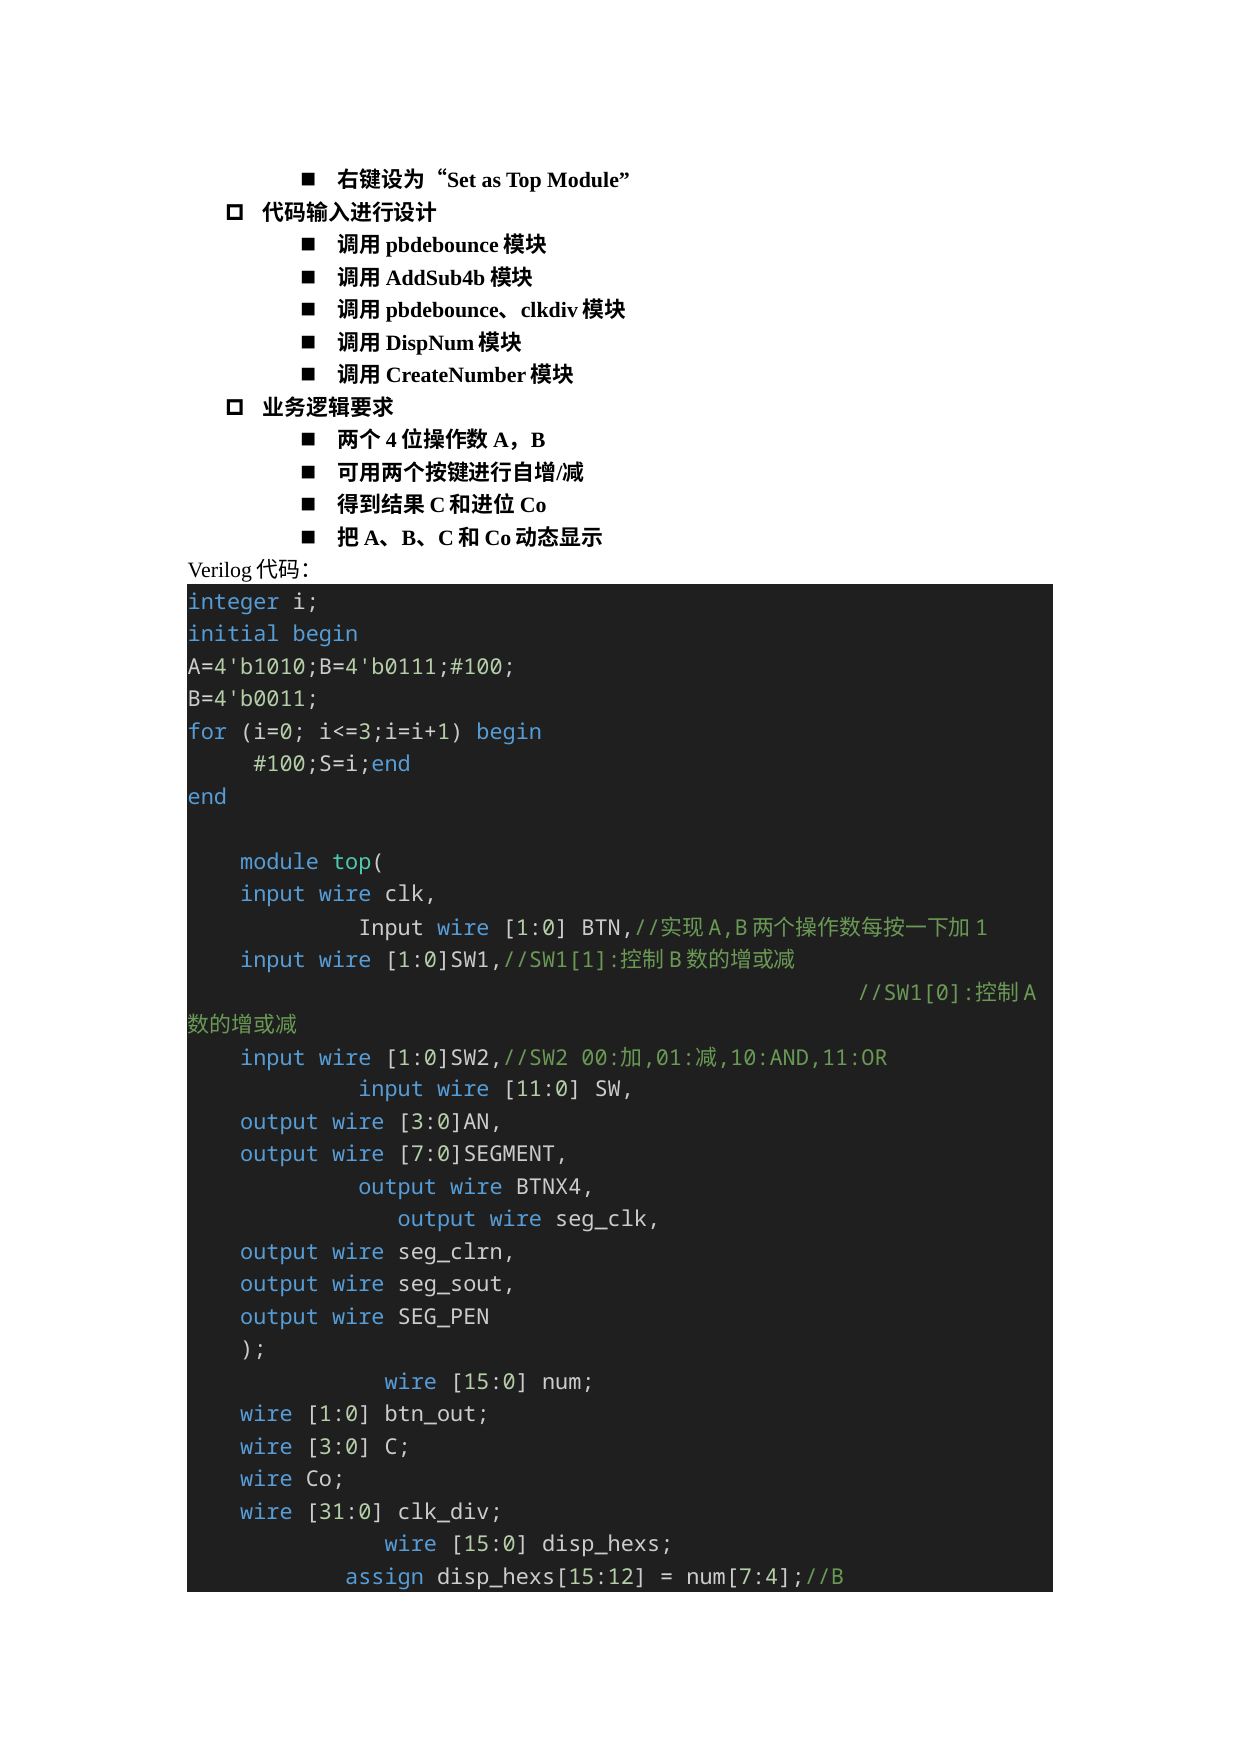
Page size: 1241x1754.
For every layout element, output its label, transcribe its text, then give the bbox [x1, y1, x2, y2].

text wire [1:0] btn_out; [187, 1397, 1053, 1429]
text output wire SEG_PEN [187, 1299, 1053, 1332]
list 代码输入进行设计 [225, 194, 1053, 227]
list 得到结果C和进位Co [300, 487, 1053, 519]
list 业务逻辑要求 [225, 389, 1053, 422]
text output wire seg_sout, [187, 1267, 1053, 1299]
text output wire [7:0]SEGMENT, [187, 1137, 1053, 1169]
text input wire [1:0]SW1,//SW1[1]:控制B数的增或减 [187, 942, 1053, 974]
text Input wire [1:0] BTN,//实现A,B两个操作数每按一下加1 [187, 909, 1053, 942]
text wire Co; [187, 1462, 1053, 1494]
text A=4'b1010;B=4'b0111;#100; [187, 649, 1053, 682]
text end [187, 779, 1053, 812]
list 调用CreateNumber模块 [300, 357, 1053, 389]
text ); [187, 1332, 1053, 1364]
list 调用DispNum模块 [300, 324, 1053, 357]
list 调用pbdebounce、clkdiv模块 [300, 292, 1053, 324]
text wire [3:0] C; [187, 1429, 1053, 1462]
text B=4'b0011; [187, 682, 1053, 714]
text //SW1[0]:控制A数的增或减 [187, 974, 1053, 1039]
text output wire seg_clrn, [187, 1234, 1053, 1267]
text input wire clk, [187, 877, 1053, 909]
text output wire seg_clk, [187, 1202, 1053, 1234]
text Verilog代码： [187, 552, 1053, 584]
list 两个4位操作数A，B [300, 422, 1053, 454]
text assign disp_hexs[15:12] = num[7:4];//B [187, 1559, 1053, 1592]
text initial begin [187, 617, 1053, 649]
text wire [15:0] disp_hexs; [187, 1527, 1053, 1559]
list 调用pbdebounce模块 [300, 227, 1053, 259]
list 调用AddSub4b模块 [300, 259, 1053, 292]
text #100;S=i;end [187, 747, 1053, 779]
text wire [31:0] clk_div; [187, 1494, 1053, 1527]
list 右键设为“Set as Top Module” [300, 162, 1053, 194]
text output wire BTNX4, [187, 1169, 1053, 1202]
text integer i; [187, 584, 1053, 617]
text module top( [187, 844, 1053, 877]
text input wire [1:0]SW2,//SW2 00:加,01:减,10:AND,11:OR [187, 1039, 1053, 1072]
list 把A、B、C和Co动态显示 [300, 519, 1053, 552]
text output wire [3:0]AN, [187, 1104, 1053, 1137]
text for (i=0; i<=3;i=i+1) begin [187, 714, 1053, 747]
text input wire [11:0] SW, [187, 1072, 1053, 1104]
text wire [15:0] num; [187, 1364, 1053, 1397]
list 可用两个按键进行自增/减 [300, 454, 1053, 487]
